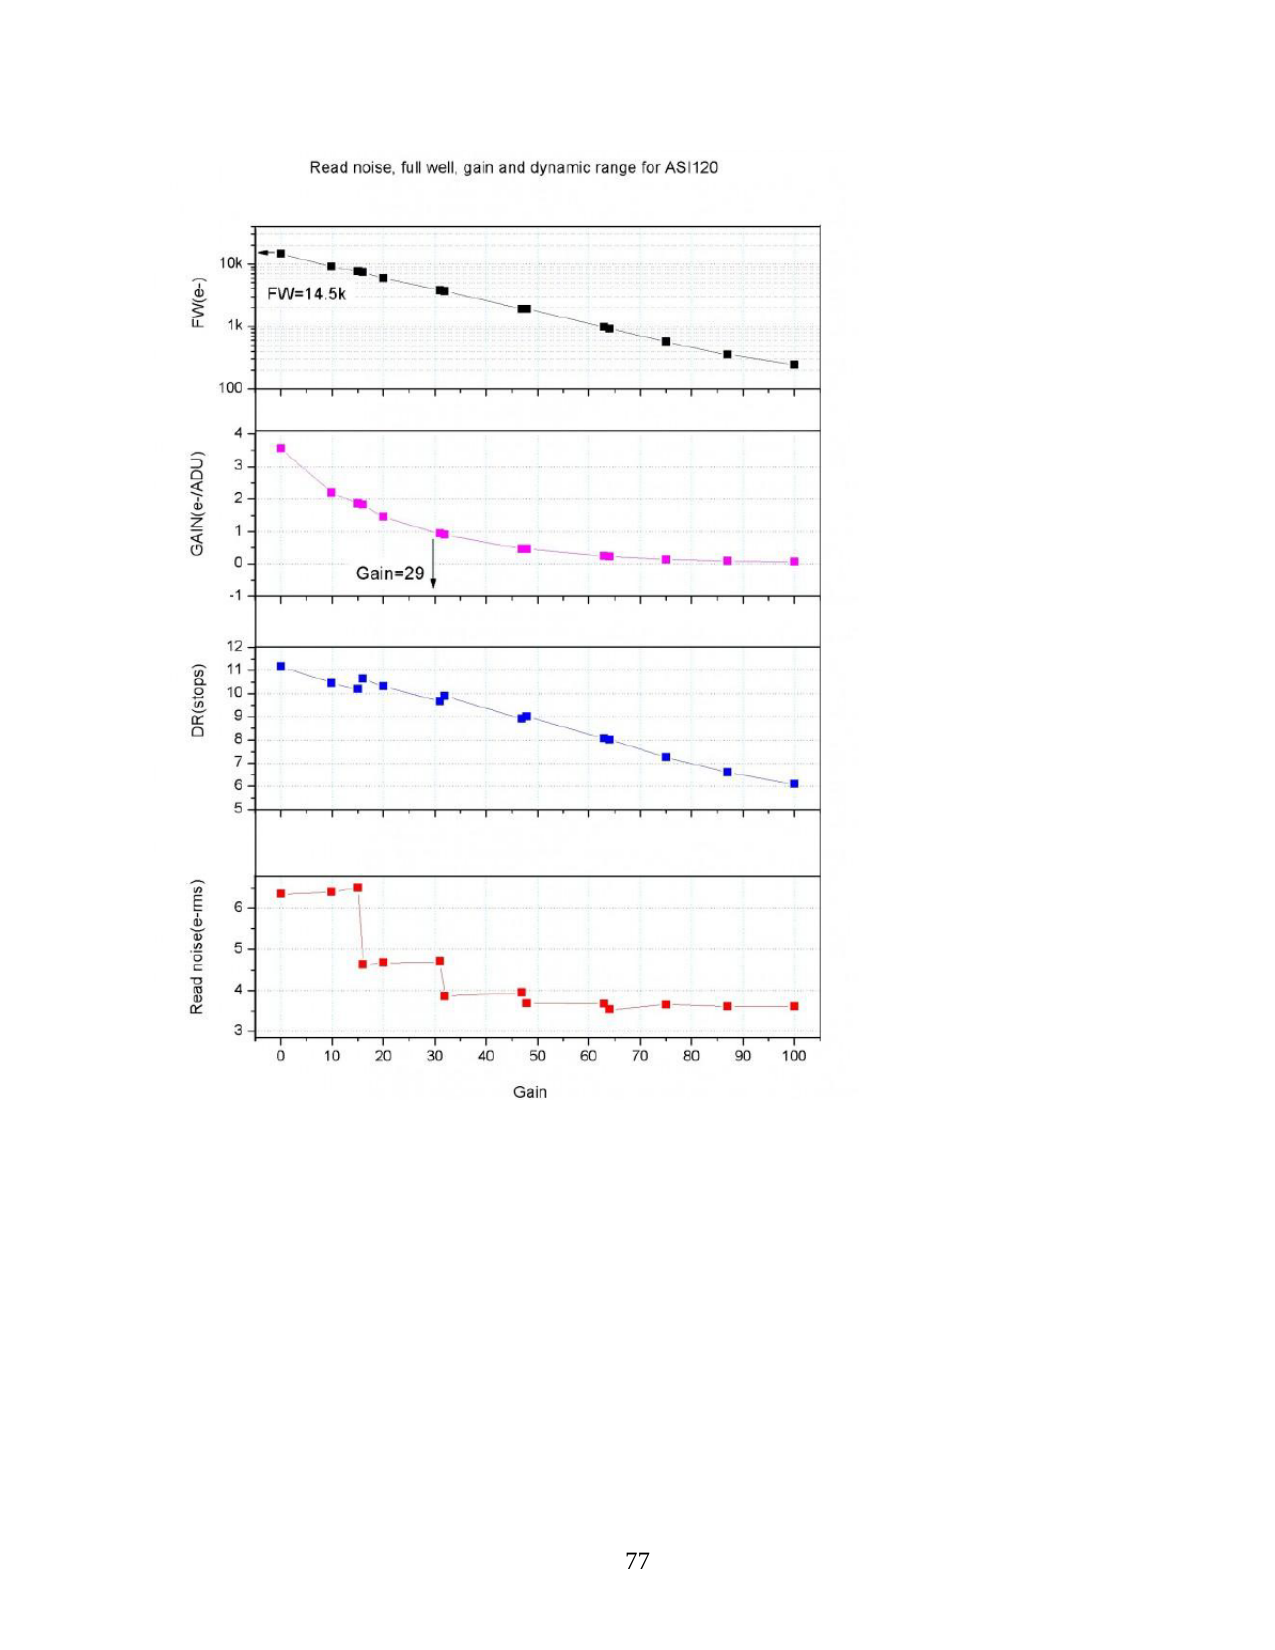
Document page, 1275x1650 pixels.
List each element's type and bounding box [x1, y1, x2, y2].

picture [150, 150, 871, 1100]
